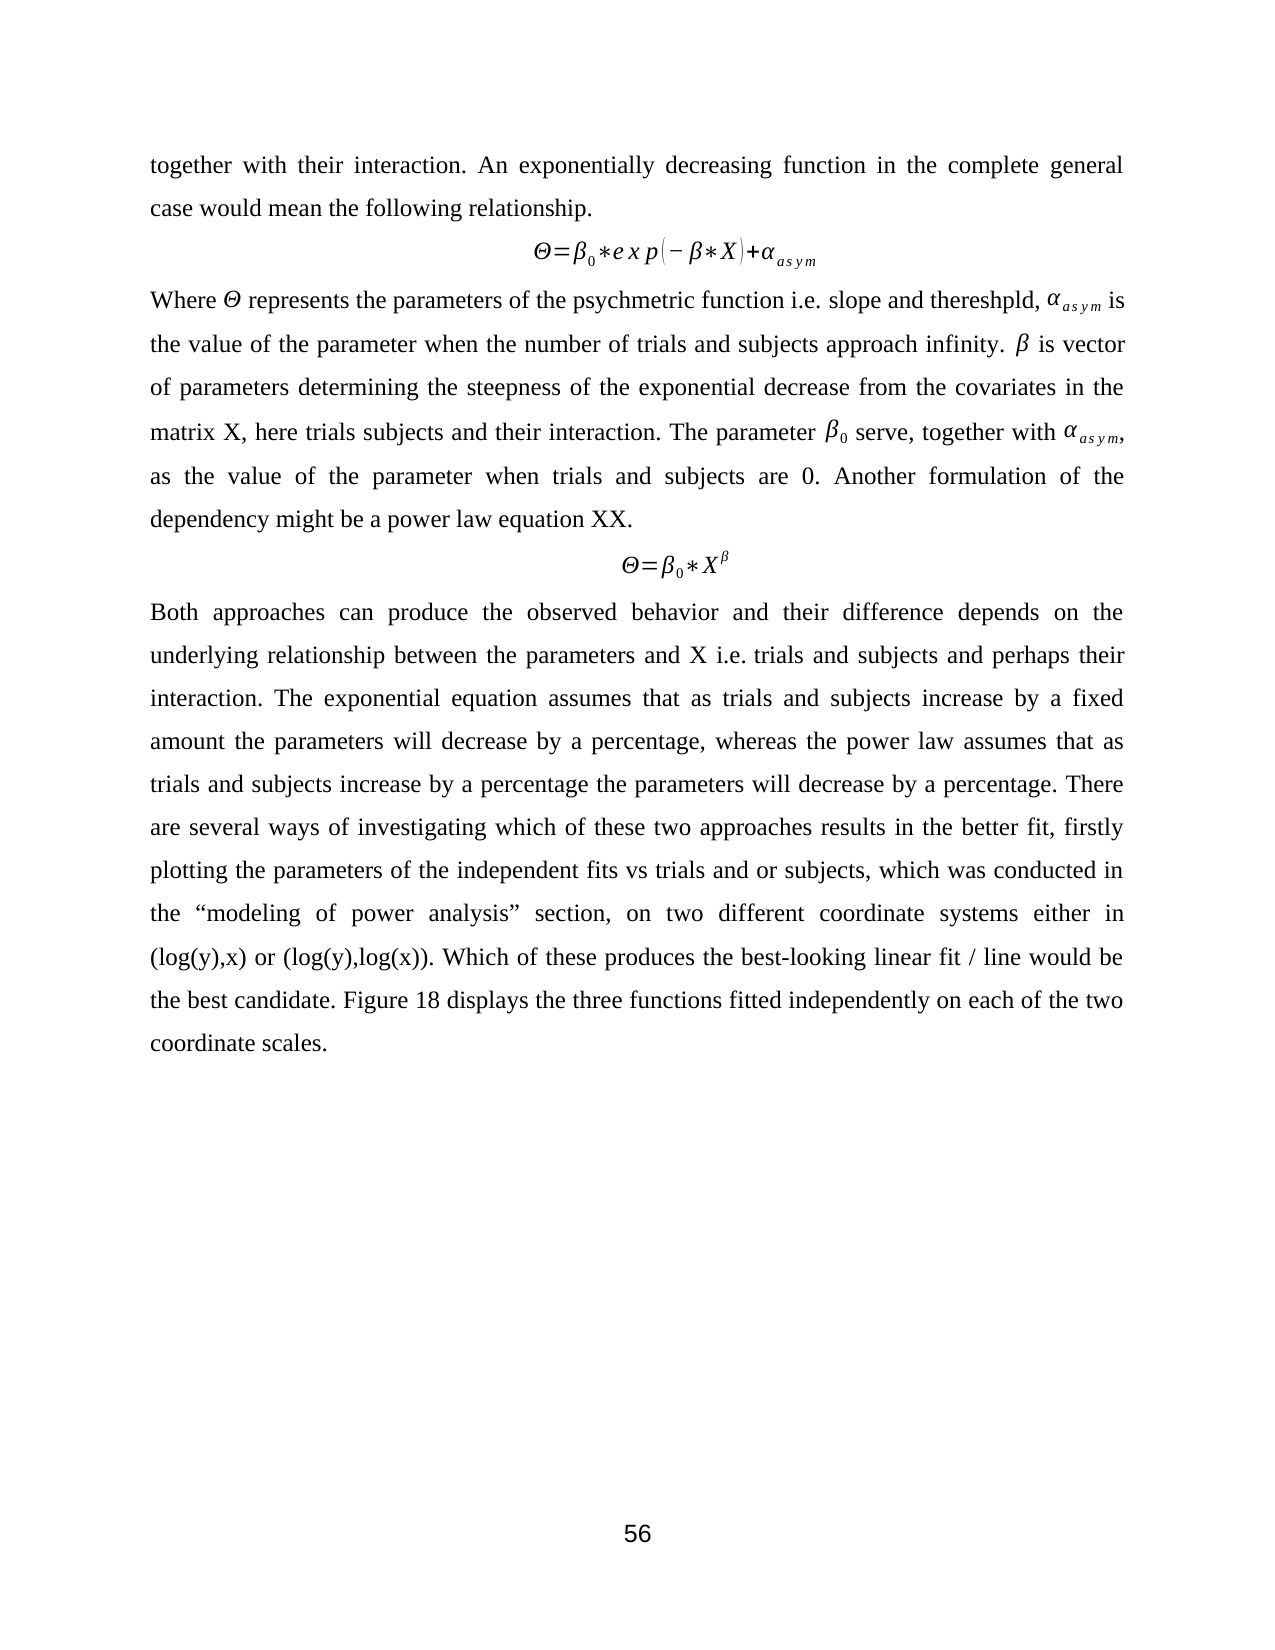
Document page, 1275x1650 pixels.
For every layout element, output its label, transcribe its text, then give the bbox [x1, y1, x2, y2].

text Both approaches can produce the observed behavior and their difference depends on the underlying relationship between the parameters and X i.e. trials and subjects and perhaps their interaction. The exponential equation assumes that as trials and subjects increase by a fixed amount the parameters will decrease by a percentage, whereas the power law assumes that as trials and subjects increase by a percentage the parameters will decrease by a percentage. There are several ways of investigating which of these two approaches results in the better fit, firstly plotting the parameters of the independent fits vs trials and or subjects, which was conducted in the “modeling of power analysis” section, on two different coordinate systems either in (log(y),x) or (log(y),log(x)). Which of these produces the best-looking linear fit / line would be the best candidate. Figure 18 displays the three functions fitted independently on each of the two coordinate scales. [150, 597, 1125, 1057]
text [150, 150, 1125, 222]
text Where represents the parameters of the psychmetric function i.e. slope and thereshpld, is the value of the parameter when the number of trials and subjects approach infinity. is vector of parameters determining the steepness of the exponential decrease from the covariates in the matrix X, here trials subjects and their interaction. The parameter serve, together with , as the value of the parameter when trials and subjects are 0. Another formulation of the dependency might be a power law equation XX. [150, 283, 1125, 533]
